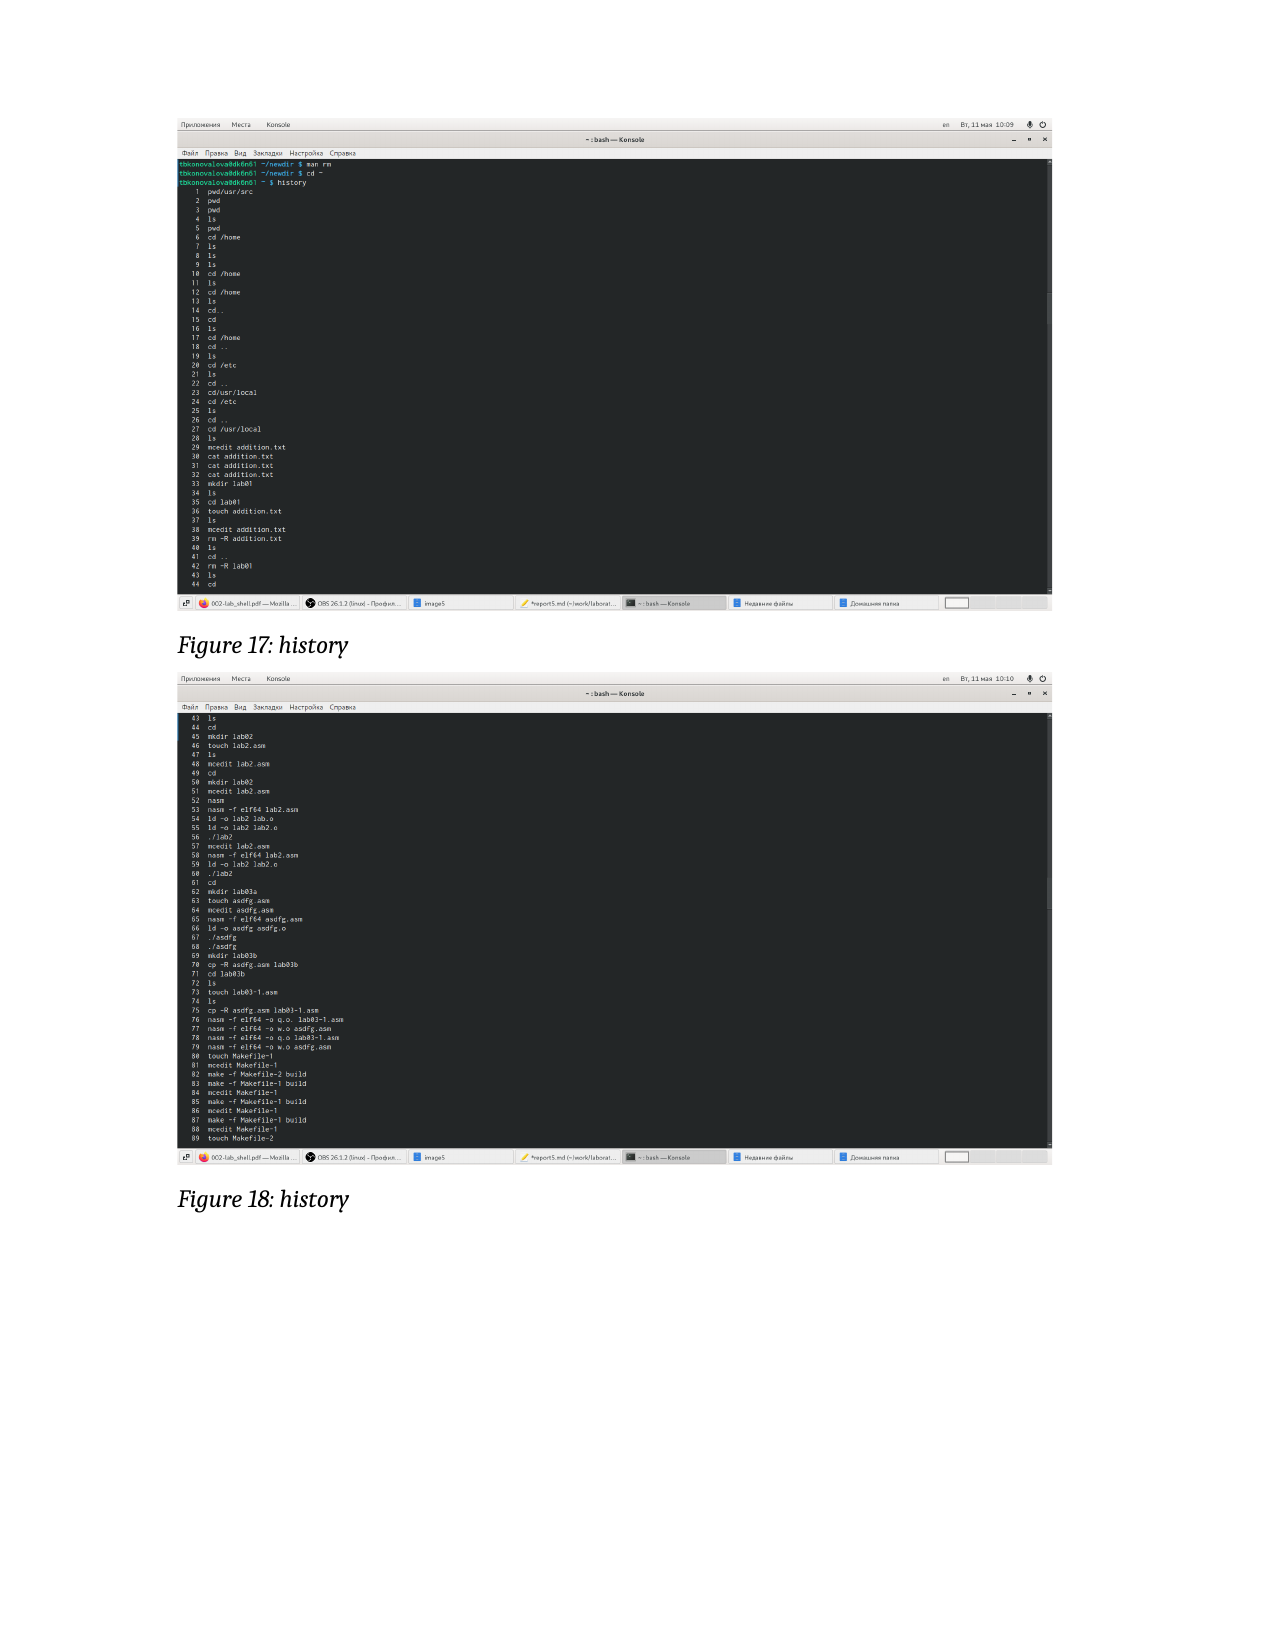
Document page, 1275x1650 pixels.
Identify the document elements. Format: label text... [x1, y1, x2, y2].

picture [177, 672, 1053, 1165]
picture [177, 118, 1053, 611]
text Figure 17: history [177, 631, 1186, 660]
text Figure 18: history [177, 1185, 1186, 1214]
